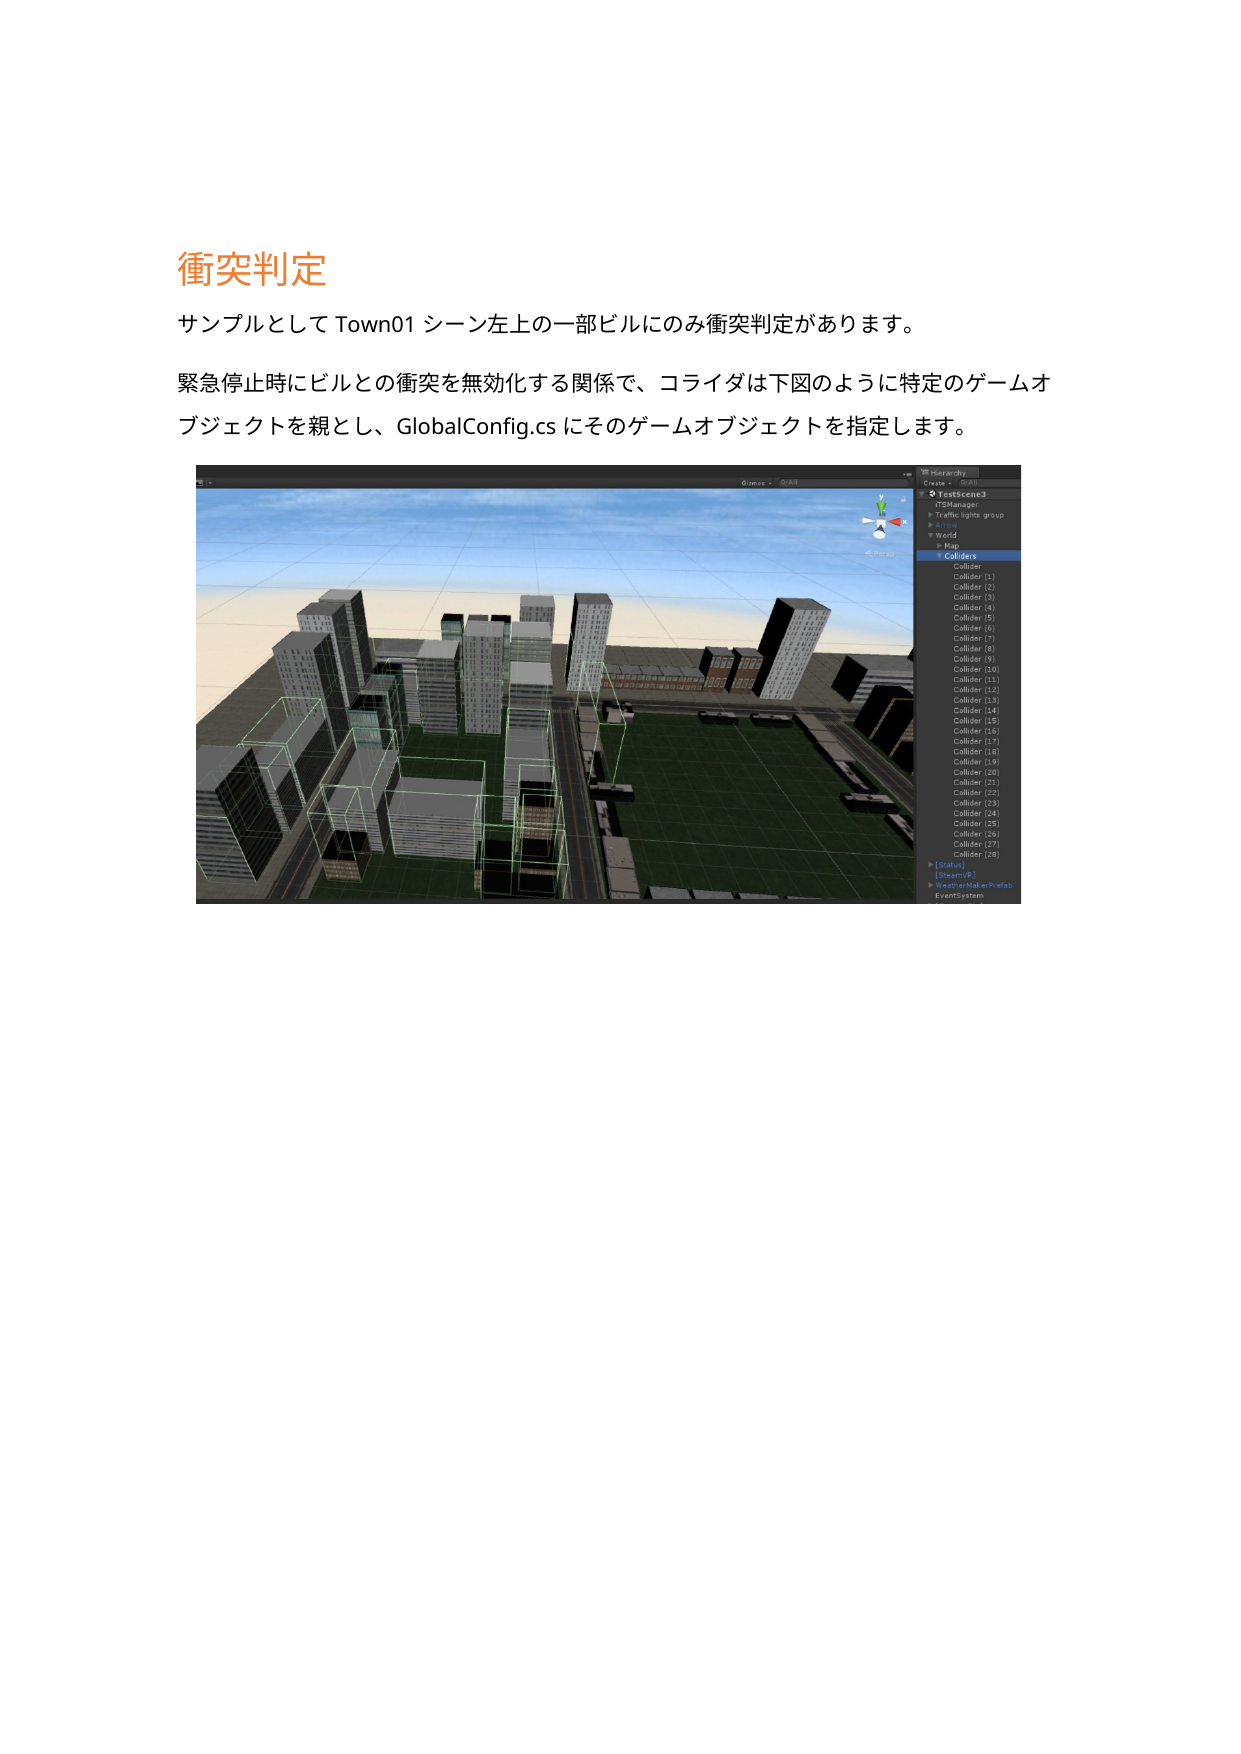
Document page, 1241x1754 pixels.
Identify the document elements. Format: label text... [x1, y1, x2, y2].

text サンプルとして Town01 シーン左上の一部ビルにのみ衝突判定があります。 [177, 304, 1063, 342]
subtitle 衝突判定 [177, 229, 1063, 304]
text 緊急停止時にビルとの衝突を無効化する関係で、コライダは下図のように特定のゲームオブジェクトを親とし、GlobalConfig.cs にそのゲームオブジェクトを指定します。 [177, 363, 1063, 444]
